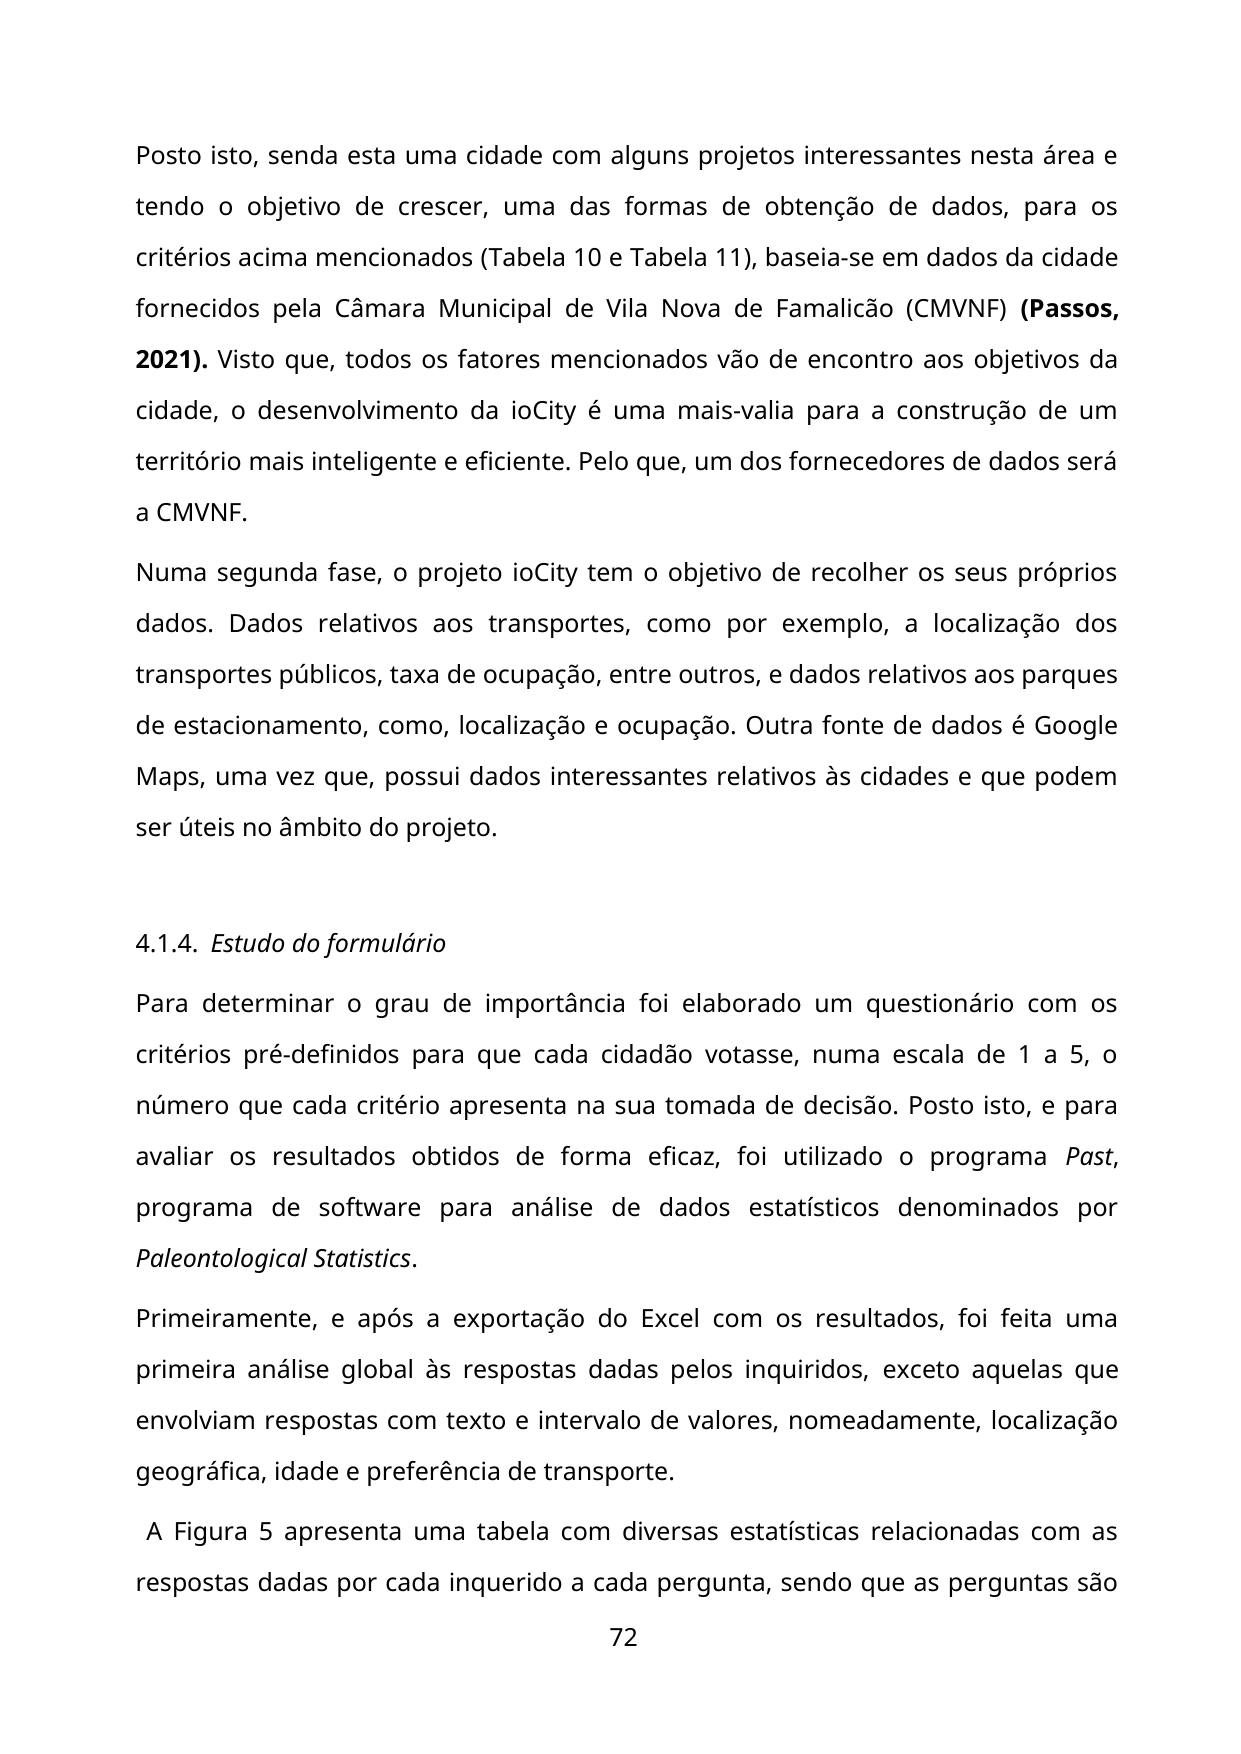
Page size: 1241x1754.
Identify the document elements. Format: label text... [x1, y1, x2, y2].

text Para determinar o grau de importância foi elaborado um questionário com os critérios pré-definidos para que cada cidadão votasse, numa escala de 1 a 5, o número que cada critério apresenta na sua tomada de decisão. Posto isto, e para avaliar os resultados obtidos de forma eficaz, foi utilizado o programa Past, programa de software para análise de dados estatísticos denominados por Paleontological Statistics. [135, 985, 1119, 1274]
text Numa segunda fase, o projeto ioCity tem o objetivo de recolher os seus próprios dados. Dados relativos aos transportes, como por exemplo, a localização dos transportes públicos, taxa de ocupação, entre outros, e dados relativos aos parques de estacionamento, como, localização e ocupação. Outra fonte de dados é Google Maps, uma vez que, possui dados interessantes relativos às cidades e que podem ser úteis no âmbito do projeto. [135, 555, 1119, 844]
subtitle Estudo do formulário [135, 925, 1119, 959]
text Primeiramente, e após a exportação do Excel com os resultados, foi feita uma primeira análise global às respostas dadas pelos inquiridos, exceto aquelas que envolviam respostas com texto e intervalo de valores, nomeadamente, localização geográfica, idade e preferência de transporte. [135, 1300, 1119, 1488]
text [135, 1513, 1119, 1599]
text Posto isto, senda esta uma cidade com alguns projetos interessantes nesta área e tendo o objetivo de crescer, uma das formas de obtenção de dados, para os critérios acima mencionados (Tabela 10 e Tabela 11), baseia-se em dados da cidade fornecidos pela Câmara Municipal de Vila Nova de Famalicão (CMVNF) (Passos, 2021). Visto que, todos os fatores mencionados vão de encontro aos objetivos da cidade, o desenvolvimento da ioCity é uma mais-valia para a construção de um território mais inteligente e eficiente. Pelo que, um dos fornecedores de dados será a CMVNF. [135, 137, 1119, 529]
